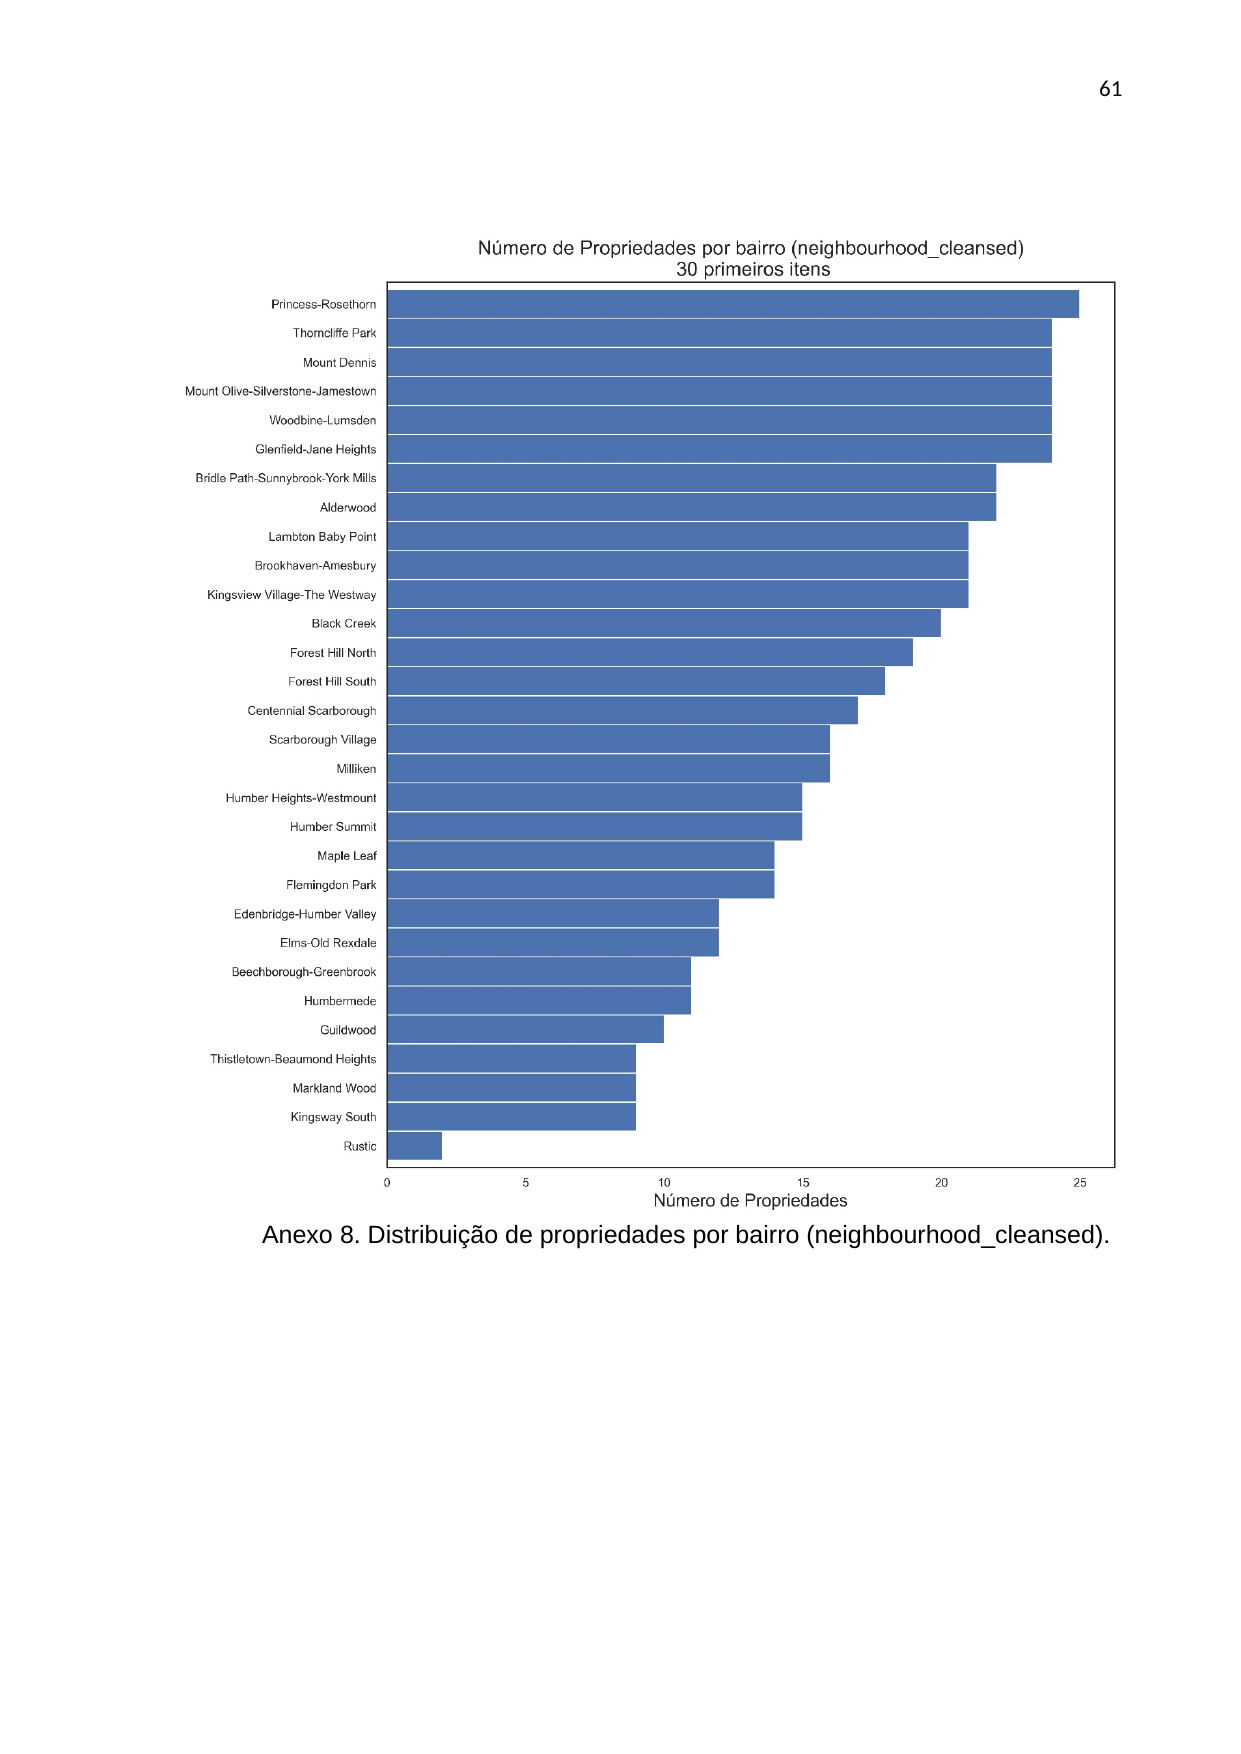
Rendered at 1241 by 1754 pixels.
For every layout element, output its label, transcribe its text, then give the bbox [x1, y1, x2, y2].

text Anexo 8. Distribuição de propriedades por bairro (neighbourhood_cleansed). [177, 1221, 1122, 1249]
picture [177, 232, 1122, 1217]
